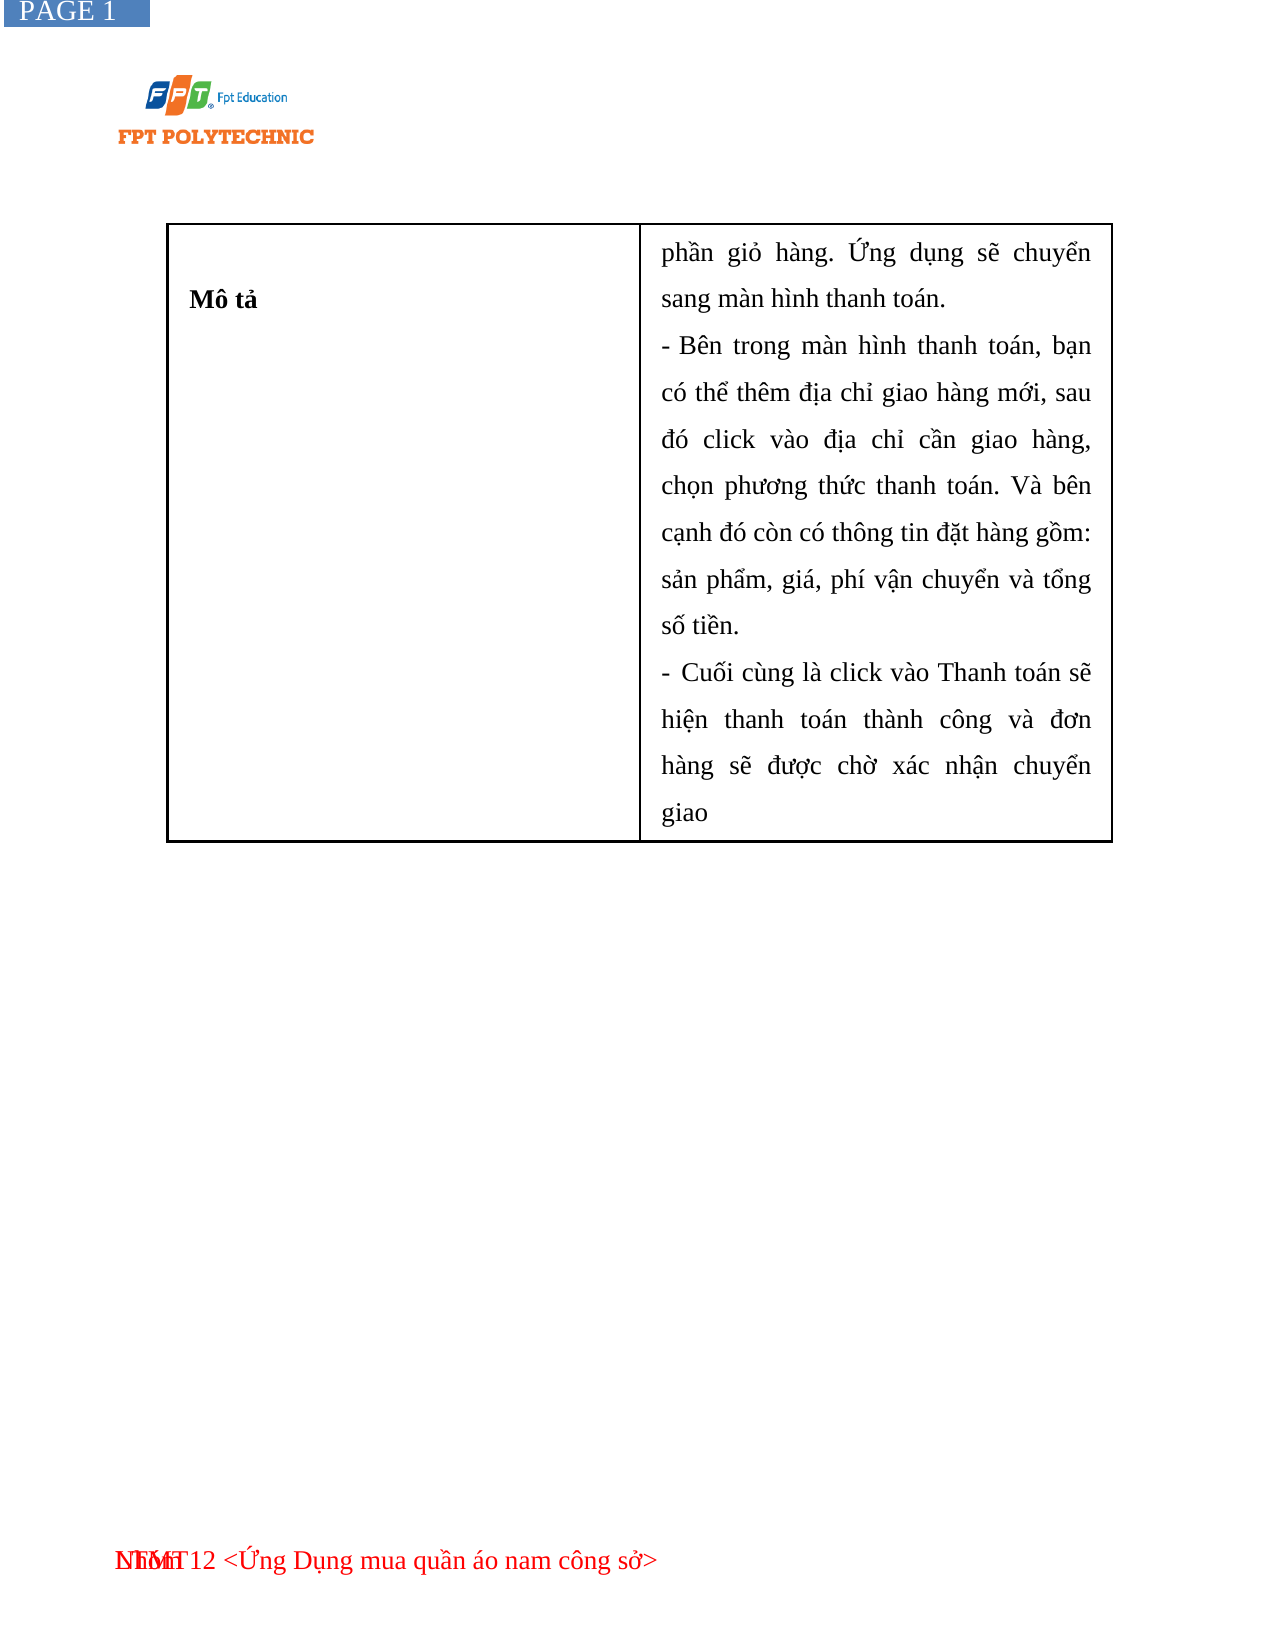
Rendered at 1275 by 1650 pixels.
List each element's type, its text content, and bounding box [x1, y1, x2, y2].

table_header phần giỏ hàng. Ứng dụng sẽ chuyển sang màn hình thanh toán. Bên trong màn hình thanh toán, bạn có thể thêm địa chỉ giao hàng mới, sau đó click vào địa chỉ cần giao hàng, chọn phương thức thanh toán. Và bên cạnh đó còn có thông tin đặt hàng gồm: sản phẩm, giá, phí vận chuyển và tổng số tiền. Cuối cùng là click vào Thanh toán sẽ hiện thanh toán thành công và đơn hàng sẽ được chờ xác nhận chuyển giao [641, 225, 1111, 840]
picture [118, 75, 314, 144]
table_header Mô tả [169, 225, 639, 840]
